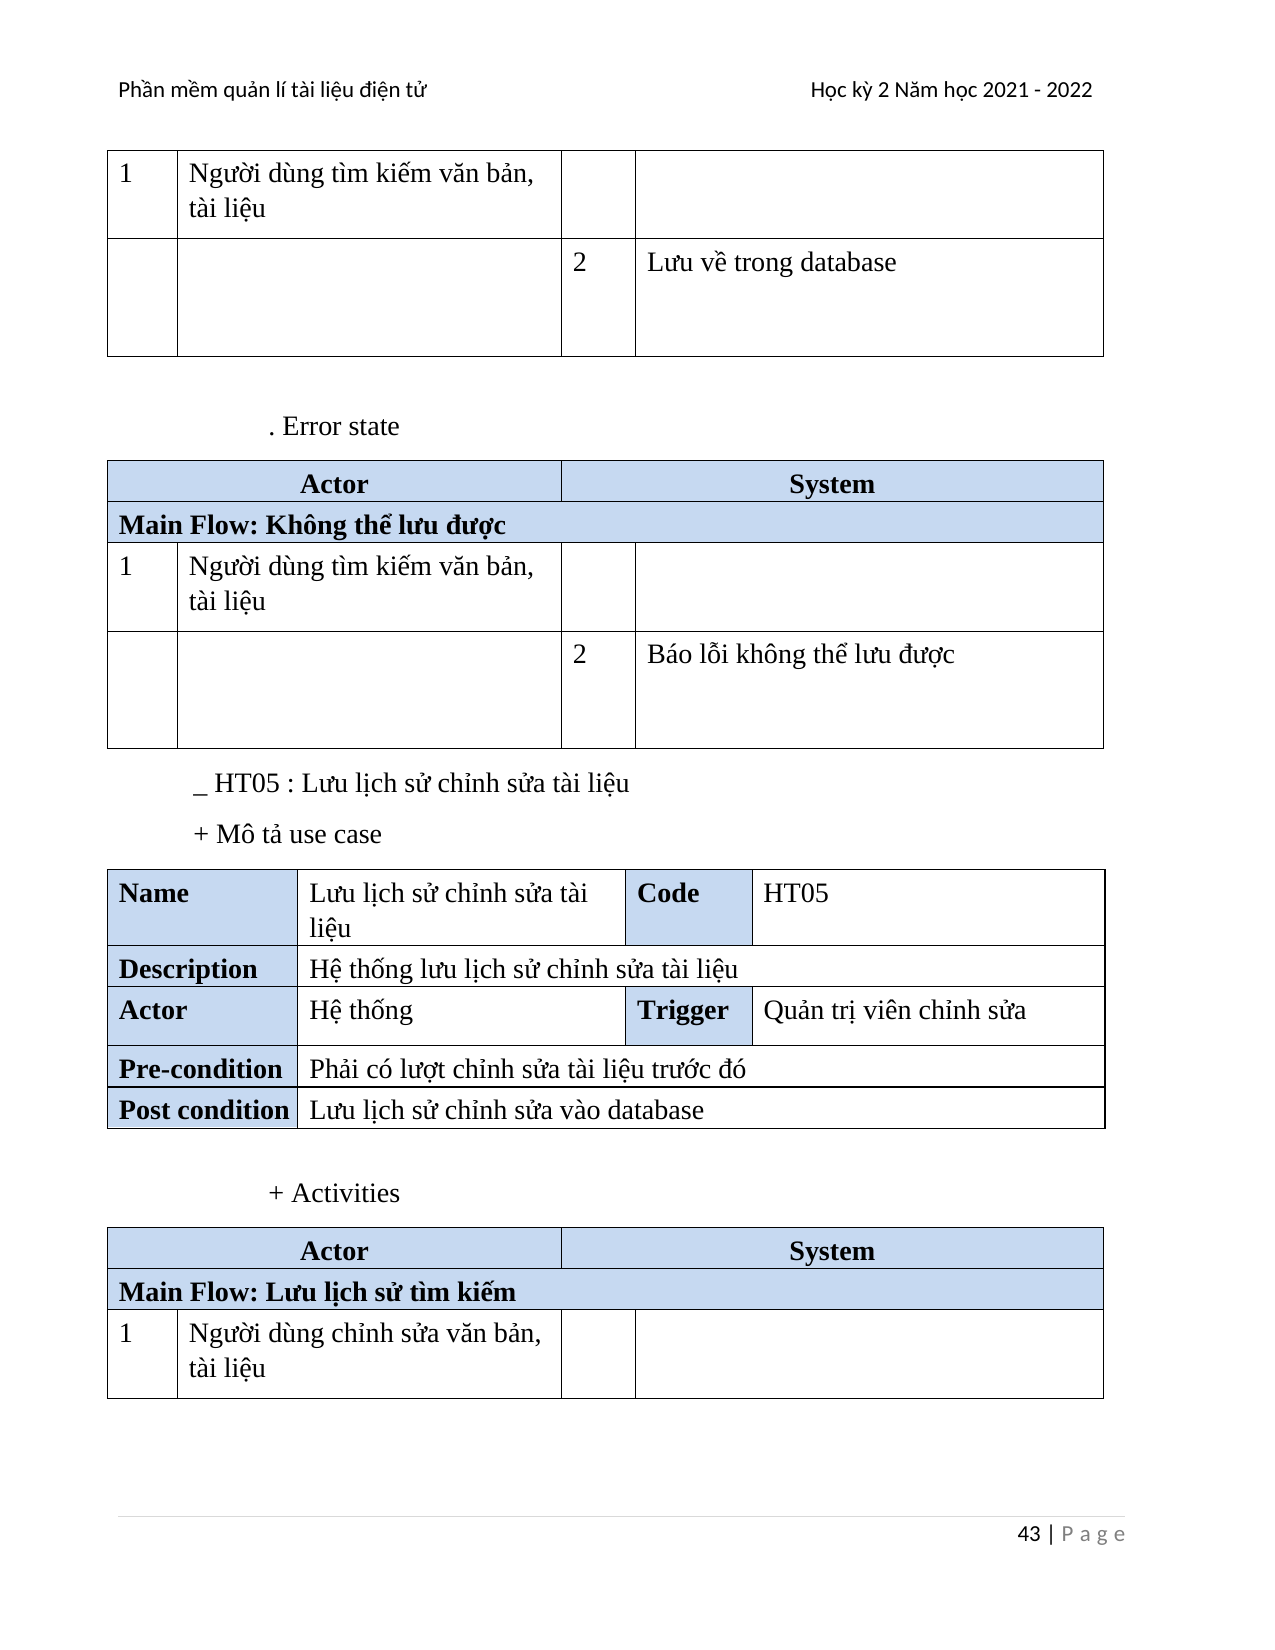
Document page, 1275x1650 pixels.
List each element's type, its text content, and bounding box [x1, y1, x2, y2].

table_cell 2 [562, 239, 635, 356]
table_cell Báo lỗi không thể lưu được [636, 632, 1103, 748]
table_cell [562, 1310, 635, 1398]
table_cell [108, 632, 177, 748]
table_header System [562, 461, 1103, 501]
table_cell 1 [108, 1310, 177, 1398]
table_cell 1 [108, 151, 177, 238]
table_cell Post condition [108, 1088, 297, 1127]
table_cell Lưu về trong database [636, 239, 1103, 356]
table_cell [178, 632, 561, 748]
table_cell [636, 543, 1103, 631]
table_header Actor [108, 461, 561, 501]
table_cell [636, 151, 1103, 238]
table_cell Người dùng chỉnh sửa văn bản, tài liệu [178, 1310, 561, 1398]
table_cell Lưu lịch sử chỉnh sửa vào database [298, 1088, 1104, 1127]
table_cell [636, 1310, 1103, 1398]
table_cell Phải có lượt chỉnh sửa tài liệu trước đó [298, 1046, 1104, 1086]
table_cell Hệ thống lưu lịch sử chỉnh sửa tài liệu [298, 946, 1104, 986]
table_cell Actor [108, 987, 297, 1045]
table_cell Quản trị viên chỉnh sửa [753, 987, 1104, 1045]
table_header Actor [108, 1228, 561, 1268]
table_header HT05 [753, 870, 1104, 945]
text + Activities [193, 1176, 1125, 1208]
table_header Lưu lịch sử chỉnh sửa tài liệu [298, 870, 625, 945]
table_cell 2 [562, 632, 635, 748]
table_header Name [108, 870, 297, 945]
table_cell [562, 151, 635, 238]
table_cell Main Flow: Không thể lưu được [108, 502, 1103, 542]
table_cell Người dùng tìm kiếm văn bản, tài liệu [178, 151, 561, 238]
table_cell Hệ thống [298, 987, 625, 1045]
table_cell Main Flow: Lưu lịch sử tìm kiếm [108, 1269, 1103, 1309]
table_cell Pre-condition [108, 1046, 297, 1086]
table_header System [562, 1228, 1103, 1268]
table_cell 1 [108, 543, 177, 631]
table_cell [562, 543, 635, 631]
text + Mô tả use case [193, 818, 1125, 850]
text . Error state [118, 409, 1125, 441]
table_cell Người dùng tìm kiếm văn bản, tài liệu [178, 543, 561, 631]
table_cell [178, 239, 561, 356]
table_header Code [626, 870, 752, 945]
table_cell Trigger [626, 987, 752, 1045]
table_cell [108, 239, 177, 356]
table_cell Description [108, 946, 297, 986]
text _ HT05 : Lưu lịch sử chỉnh sửa tài liệu [193, 766, 1125, 798]
